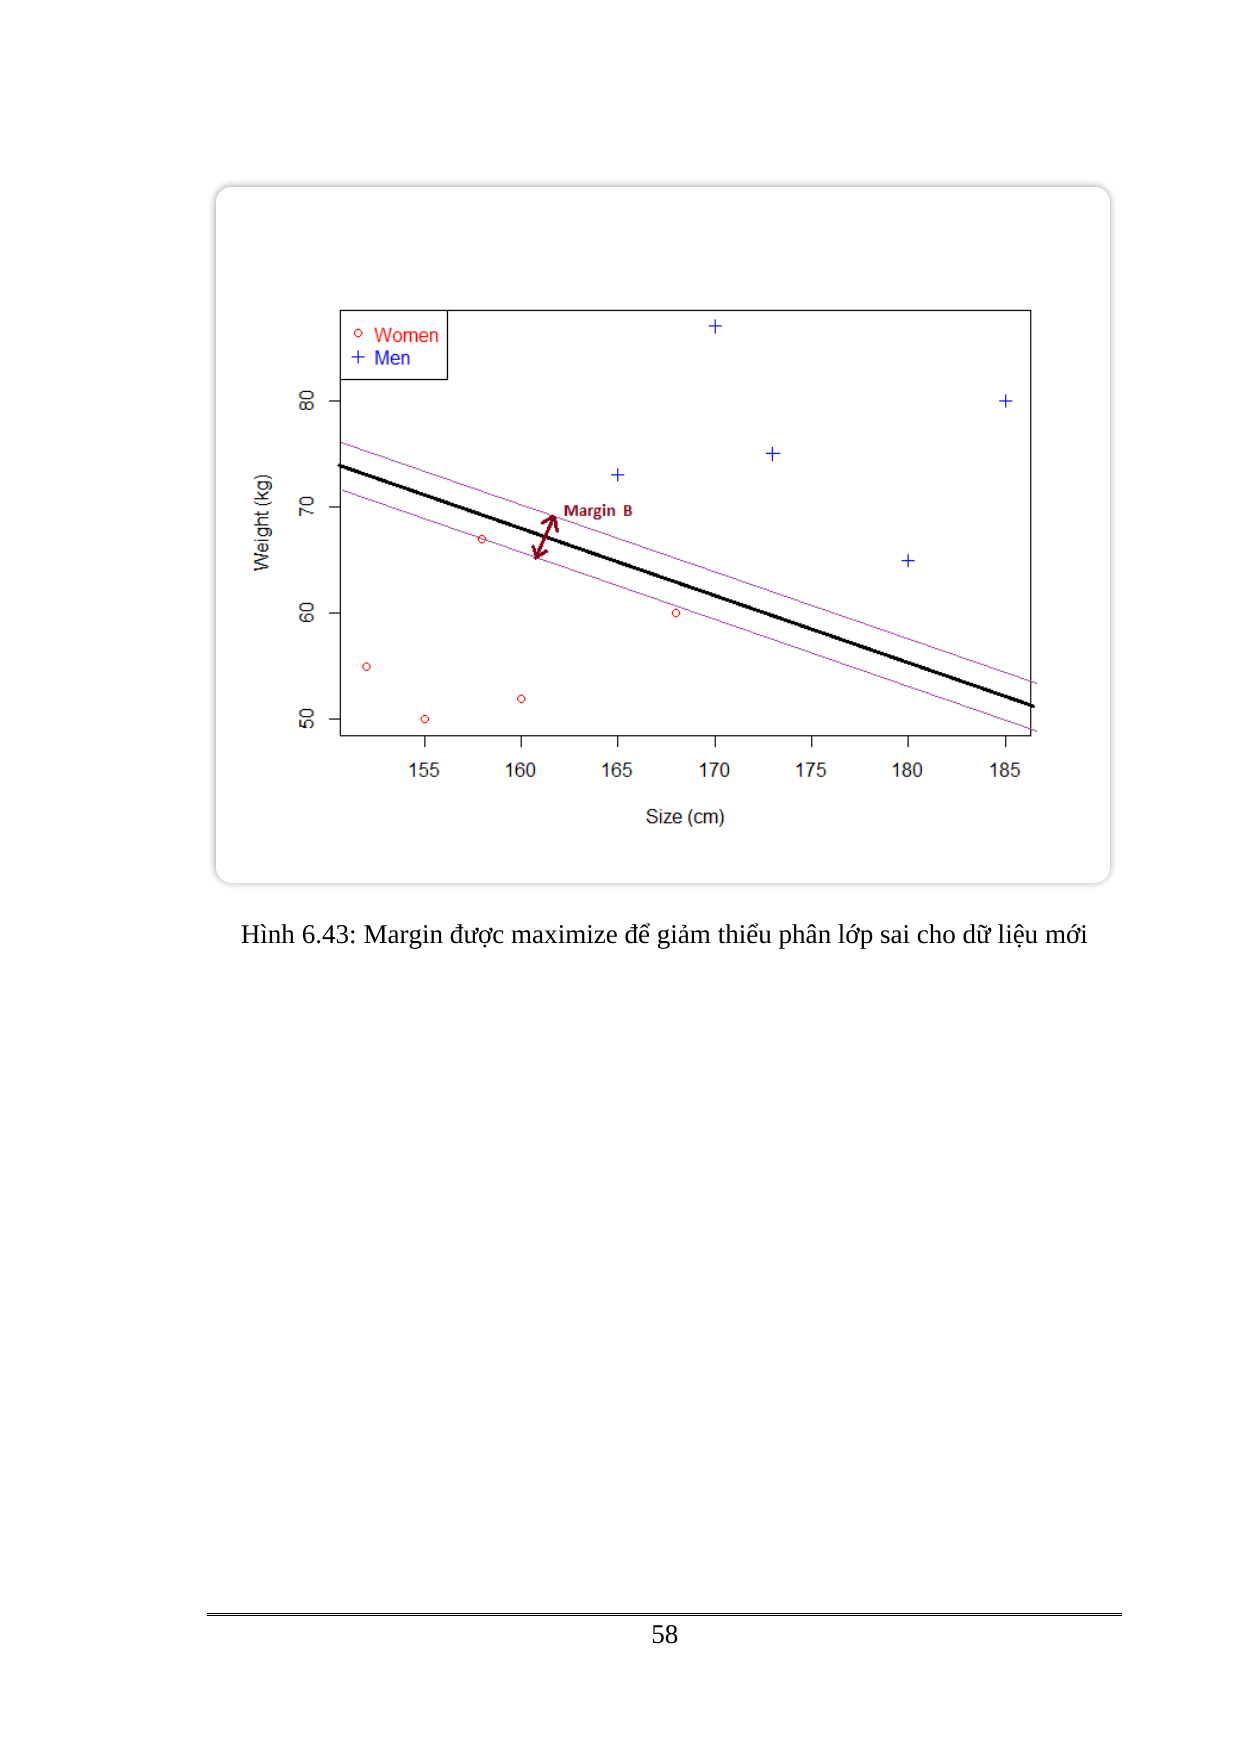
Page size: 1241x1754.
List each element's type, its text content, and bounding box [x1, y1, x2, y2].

picture [247, 218, 1078, 851]
text Hình 6.6: Margin được maximize để giảm thiểu phân lớp sai cho dữ liệu mới [207, 918, 1122, 949]
